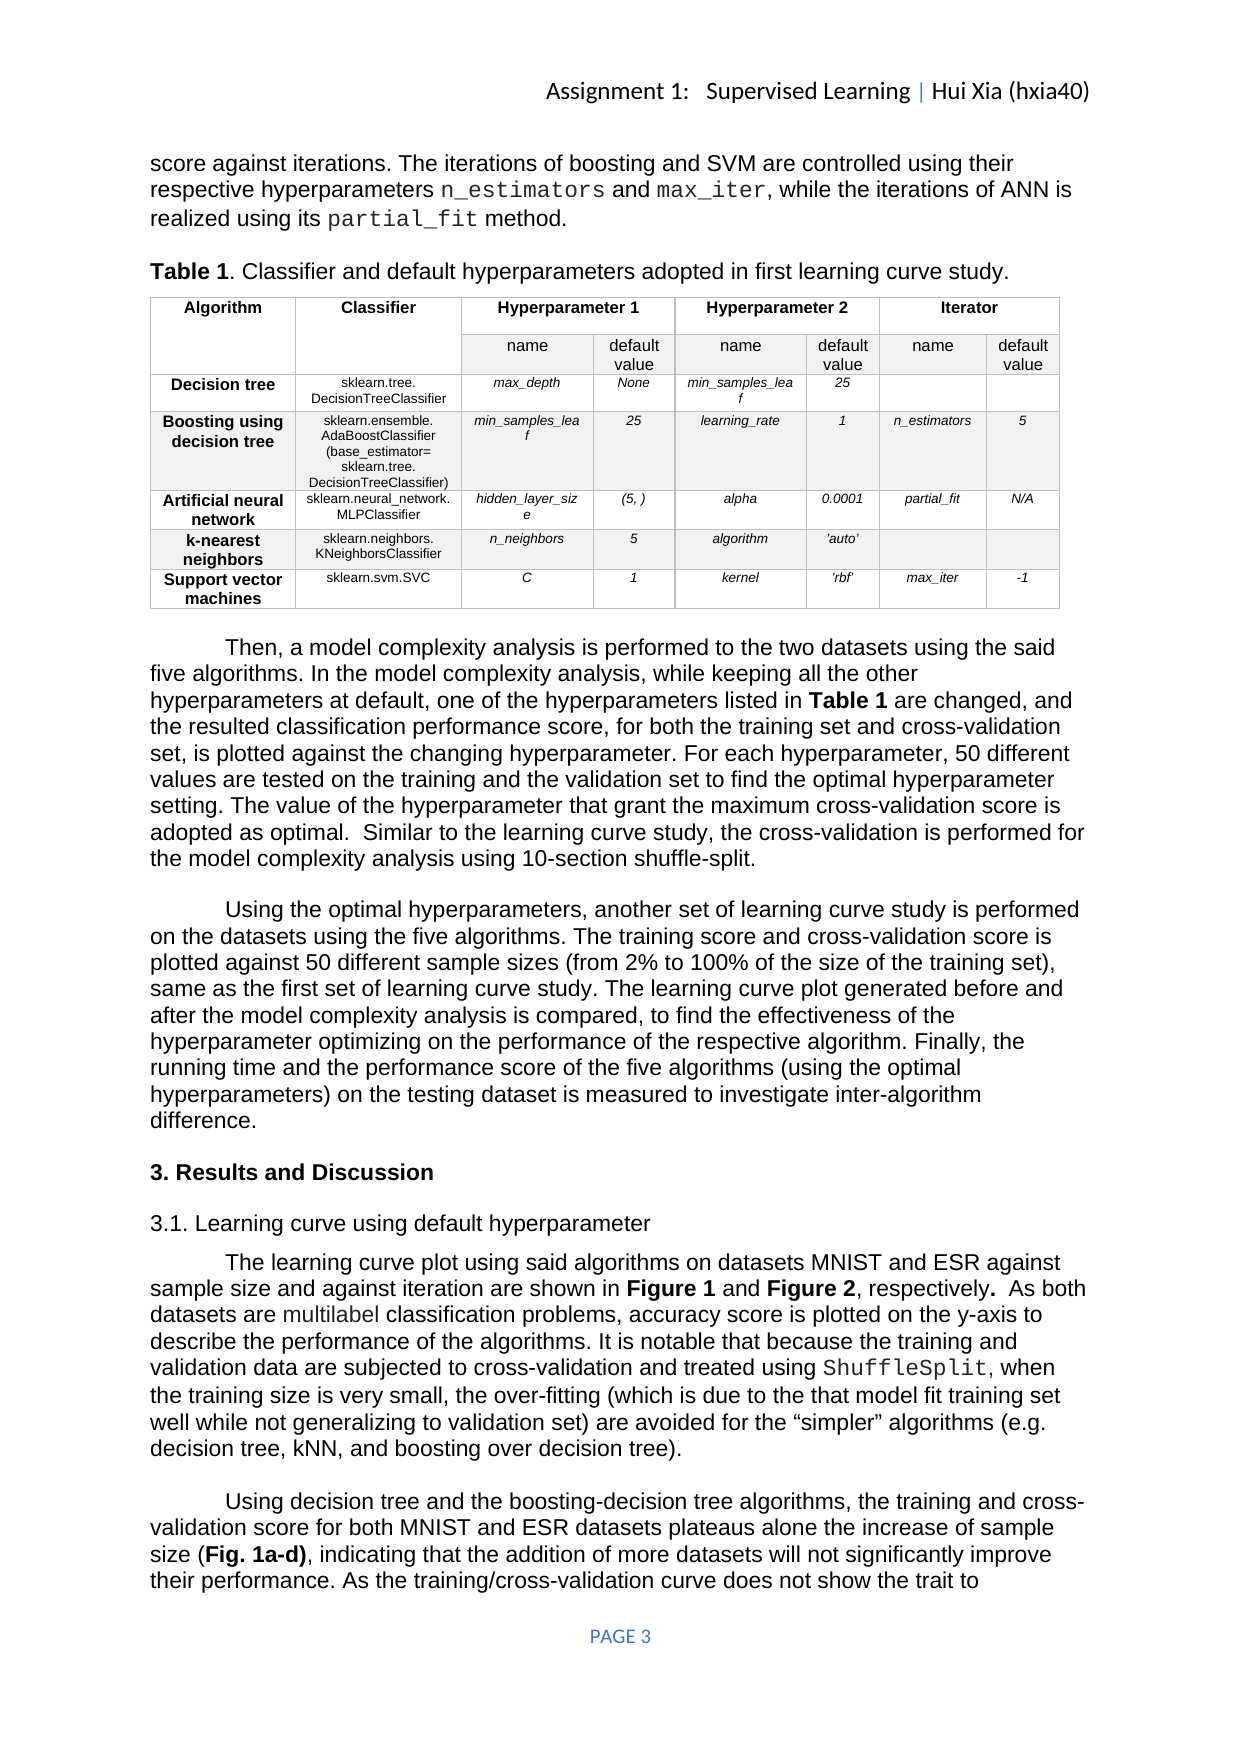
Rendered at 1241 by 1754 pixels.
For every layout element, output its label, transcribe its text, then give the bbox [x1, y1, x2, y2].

table_cell -1 [987, 570, 1059, 608]
table_cell [880, 375, 986, 411]
table_cell Boosting using decision tree [151, 412, 295, 490]
table_cell ’auto’ [807, 530, 879, 569]
table_cell hidden_layer_size [462, 491, 593, 529]
table_cell 25 [594, 412, 674, 490]
table_cell 1 [807, 412, 879, 490]
text The learning curve plot using said algorithms on datasets MNIST and ESR against sample size and against iteration are shown in Figure 1 and Figure 2, respectively. As both datasets are multilabel classification problems, accuracy score is plotted on the y-axis to describe the performance of the algorithms. It is notable that because the training and validation data are subjected to cross-validation and treated using ShuffleSplit, when the training size is very small, the over-fitting (which is due to the that model fit training set well while not generalizing to validation set) are avoided for the “simpler” algorithms (e.g. decision tree, kNN, and boosting over decision tree). [150, 1249, 1090, 1461]
table_header Classifier [296, 298, 461, 374]
table_cell N/A [987, 491, 1059, 529]
table_cell [987, 530, 1059, 569]
table_cell min_samples_leaf [462, 412, 593, 490]
table_cell sklearn.ensemble. AdaBoostClassifier (base_estimator= sklearn.tree. DecisionTreeClassifier) [296, 412, 461, 490]
table_cell Decision tree [151, 375, 295, 411]
table_cell [987, 375, 1059, 411]
table_cell sklearn.tree. DecisionTreeClassifier [296, 375, 461, 411]
table_cell default value [594, 335, 674, 374]
table_cell default value [807, 335, 879, 374]
table_cell alpha [676, 491, 806, 529]
table_cell sklearn.svm.SVC [296, 570, 461, 608]
table_cell [880, 530, 986, 569]
table_cell n_neighbors [462, 530, 593, 569]
table_cell sklearn.neural_network. MLPClassifier [296, 491, 461, 529]
table_cell max_iter [880, 570, 986, 608]
text Table 1. Classifier and default hyperparameters adopted in first learning curve study. [150, 258, 1090, 284]
table_cell n_estimators [880, 412, 986, 490]
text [150, 150, 1090, 233]
table_cell min_samples_leaf [676, 375, 806, 411]
table_cell ’rbf’ [807, 570, 879, 608]
text 3.1. Learning curve using default hyperparameter [150, 1210, 1090, 1236]
text Using the optimal hyperparameters, another set of learning curve study is performed on the datasets using the five algorithms. The training score and cross-validation score is plotted against 50 different sample sizes (from 2% to 100% of the size of the training set), same as the first set of learning curve study. The learning curve plot generated before and after the model complexity analysis is compared, to find the effectiveness of the hyperparameter optimizing on the performance of the respective algorithm. Finally, the running time and the performance score of the five algorithms (using the optimal hyperparameters) on the testing dataset is measured to investigate inter-algorithm difference. [150, 896, 1090, 1133]
table_cell (5, ) [594, 491, 674, 529]
table_cell 5 [987, 412, 1059, 490]
table_cell max_depth [462, 375, 593, 411]
table_header Hyperparameter 2 [676, 298, 879, 334]
table_cell name [676, 335, 806, 374]
table_cell k-nearest neighbors [151, 530, 295, 569]
table_cell Support vector machines [151, 570, 295, 608]
table_cell C [462, 570, 593, 608]
table_cell 1 [594, 570, 674, 608]
text Then, a model complexity analysis is performed to the two datasets using the said five algorithms. In the model complexity analysis, while keeping all the other hyperparameters at default, one of the hyperparameters listed in Table 1 are changed, and the resulted classification performance score, for both the training set and cross-validation set, is plotted against the changing hyperparameter. For each hyperparameter, 50 different values are tested on the training and the validation set to find the optimal hyperparameter setting. The value of the hyperparameter that grant the maximum cross-validation score is adopted as optimal. Similar to the learning curve study, the cross-validation is performed for the model complexity analysis using 10-section shuffle-split. [150, 634, 1090, 871]
table_cell None [594, 375, 674, 411]
table_cell sklearn.neighbors. KNeighborsClassifier [296, 530, 461, 569]
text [150, 1488, 1090, 1593]
table_cell algorithm [676, 530, 806, 569]
table_cell partial_fit [880, 491, 986, 529]
table_header Algorithm [151, 298, 295, 374]
table_cell 25 [807, 375, 879, 411]
table_cell learning_rate [676, 412, 806, 490]
table_cell name [880, 335, 986, 374]
table_cell 5 [594, 530, 674, 569]
text 3. Results and Discussion [150, 1158, 1090, 1185]
table_cell name [462, 335, 593, 374]
table_cell kernel [676, 570, 806, 608]
table_cell default value [987, 335, 1059, 374]
table_cell Artificial neural network [151, 491, 295, 529]
table_cell 0.0001 [807, 491, 879, 529]
table_header Iterator [880, 298, 1059, 334]
table_header Hyperparameter 1 [462, 298, 674, 334]
